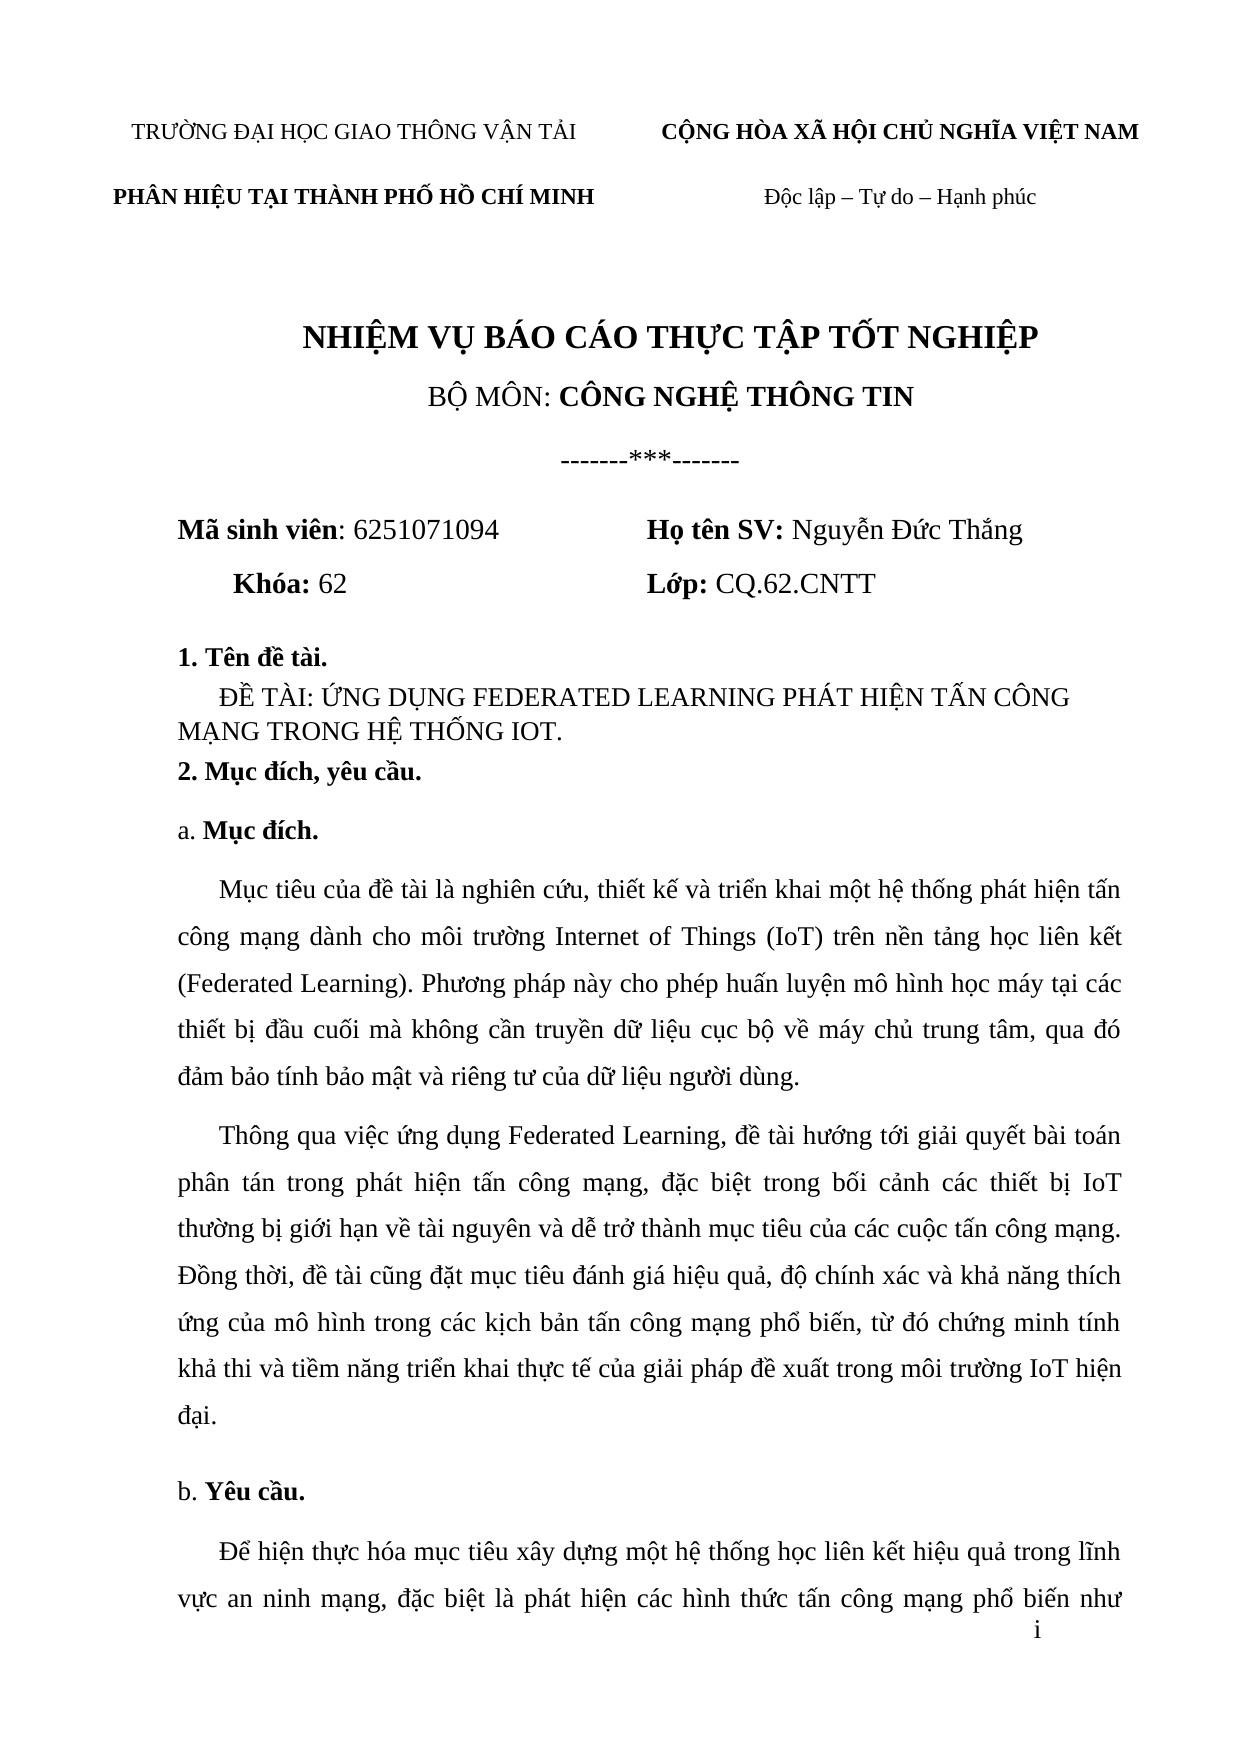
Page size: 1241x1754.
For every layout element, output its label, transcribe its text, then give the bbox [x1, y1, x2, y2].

text 1. Tên đề tài. [177, 641, 1123, 673]
subtitle NHIỆM VỤ BÁO CÁO THỰC TẬP TỐT NGHIỆP [177, 317, 1123, 355]
text 2. Mục đích, yêu cầu. [177, 755, 1123, 786]
table_header Mã sinh viên: 6251071094 [177, 512, 647, 566]
text ĐỀ TÀI: ỨNG DỤNG FEDERATED LEARNING PHÁT HIỆN TẤN CÔNG MẠNG TRONG HỆ THỐNG IOT. [177, 682, 1123, 746]
table_cell Độc lập – Tự do – Hạnh phúc [620, 183, 1181, 247]
table_cell Lớp: CQ.62.CNTT [647, 566, 1074, 641]
table_cell Khóa: 62 [177, 566, 647, 641]
text BỘ MÔN: CÔNG NGHỆ THÔNG TIN [218, 379, 1123, 413]
text Thông qua việc ứng dụng Federated Learning, đề tài hướng tới giải quyết bài toán phân tán trong phát hiện tấn công mạng, đặc biệt trong bối cảnh các thiết bị IoT thường bị giới hạn về tài nguyên và dễ trở thành mục tiêu của các cuộc tấn công mạng. Đồng thời, đề tài cũng đặt mục tiêu đánh giá hiệu quả, độ chính xác và khả năng thích ứng của mô hình trong các kịch bản tấn công mạng phổ biến, từ đó chứng minh tính khả thi và tiềm năng triển khai thực tế của giải pháp đề xuất trong môi trường IoT hiện đại. [177, 1119, 1123, 1430]
text Mục tiêu của đề tài là nghiên cứu, thiết kế và triển khai một hệ thống phát hiện tấn công mạng dành cho môi trường Internet of Things (IoT) trên nền tảng học liên kết (Federated Learning). Phương pháp này cho phép huấn luyện mô hình học máy tại các thiết bị đầu cuối mà không cần truyền dữ liệu cục bộ về máy chủ trung tâm, qua đó đảm bảo tính bảo mật và riêng tư của dữ liệu người dùng. [177, 873, 1123, 1091]
text b. Yêu cầu. [177, 1475, 1123, 1506]
table_header CỘNG HÒA XÃ HỘI CHỦ NGHĨA VIỆT NAM [620, 118, 1181, 183]
text -------***------- [177, 442, 1123, 476]
table_header Họ tên SV: Nguyễn Đức Thắng [647, 512, 1074, 566]
table_cell PHÂN HIỆU TẠI THÀNH PHỐ HỒ CHÍ MINH [88, 183, 620, 247]
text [177, 1535, 1123, 1613]
text a. Mục đích. [177, 814, 1123, 845]
table_header TRƯỜNG ĐẠI HỌC GIAO THÔNG VẬN TẢI [88, 118, 620, 183]
